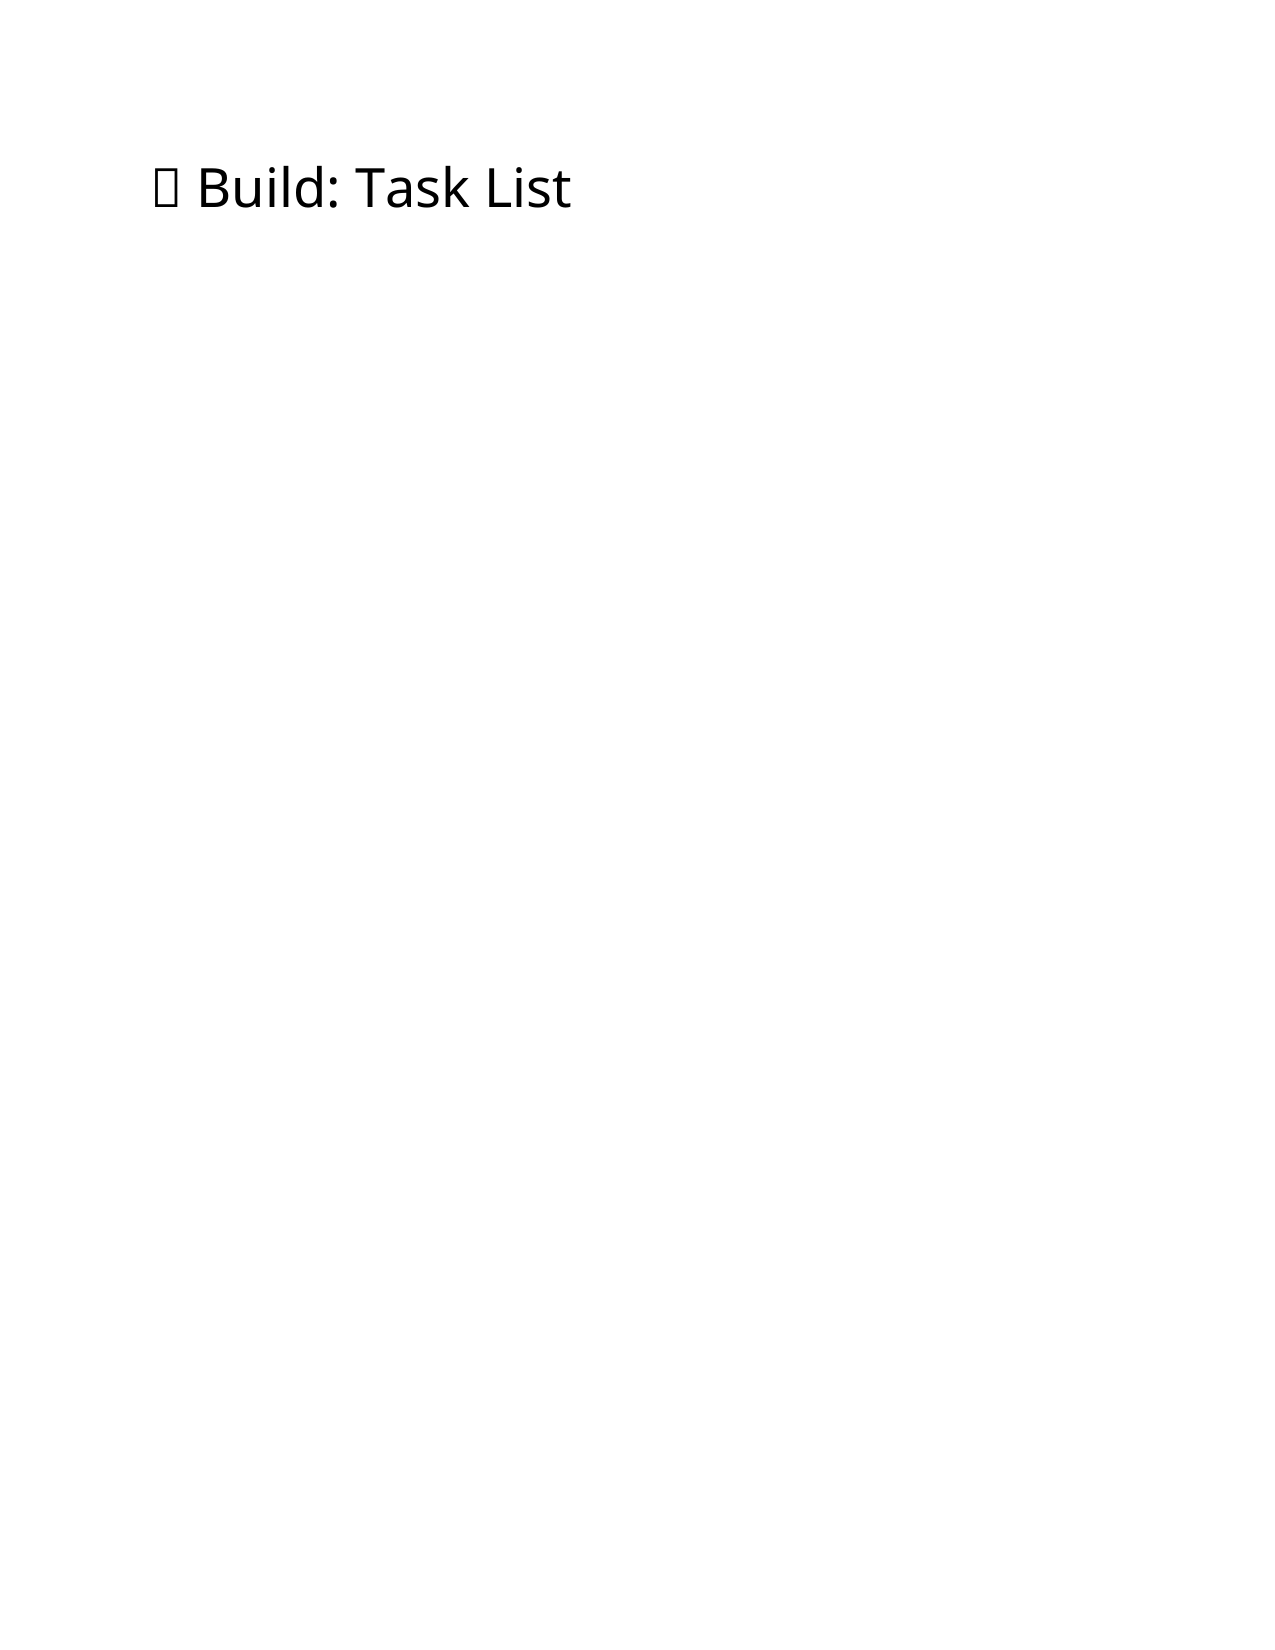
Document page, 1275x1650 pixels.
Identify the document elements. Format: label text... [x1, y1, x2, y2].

title ✅ Build: Task List [150, 150, 1125, 224]
